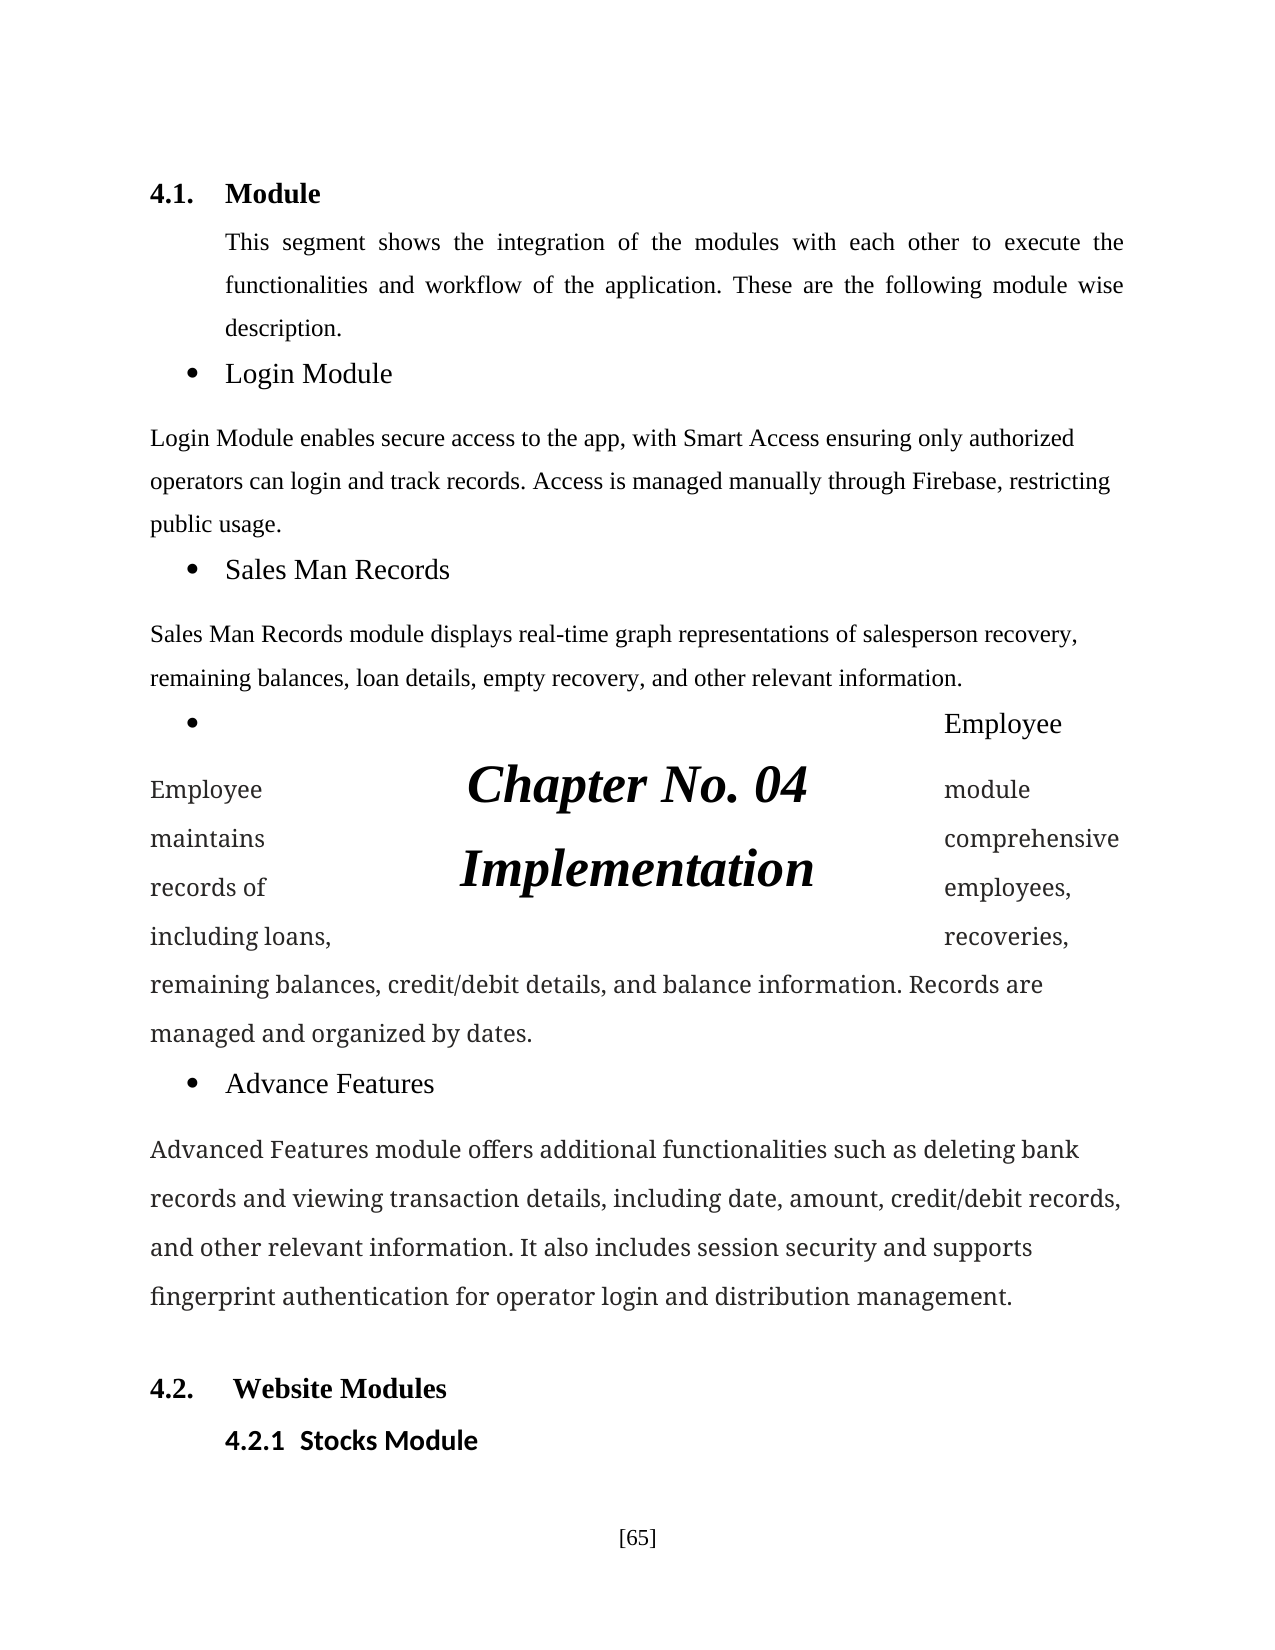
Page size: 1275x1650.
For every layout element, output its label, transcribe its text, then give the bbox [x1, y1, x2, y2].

list Website Modules [150, 1372, 1125, 1405]
list Advance Features [187, 1066, 1125, 1100]
list Stocks Module [225, 1422, 1125, 1458]
text Employee module maintains comprehensive records of employees, including loans, recoveries, remaining balances, credit/debit details, and balance information. Records are managed and organized by dates. [150, 773, 1125, 1050]
text Sales Man Records module displays real-time graph representations of salesperson recovery, remaining balances, loan details, empty recovery, and other relevant information. [150, 619, 1125, 691]
list Sales Man Records [187, 552, 1125, 586]
list Login Module [187, 356, 1125, 390]
text This segment shows the integration of the modules with each other to execute the functionalities and workflow of the application. These are the following module wise description. [225, 227, 1125, 342]
list Employee [187, 706, 1125, 739]
text Advanced Features module offers additional functionalities such as deleting bank records and viewing transaction details, including date, amount, credit/debit records, and other relevant information. It also includes session security and supports fingerprint authentication for operator login and distribution management. [150, 1133, 1125, 1312]
text Login Module enables secure access to the app, with Smart Access ensuring only authorized operators can login and track records. Access is managed manually through Firebase, restricting public usage. [150, 423, 1125, 538]
list Module [150, 176, 1125, 210]
